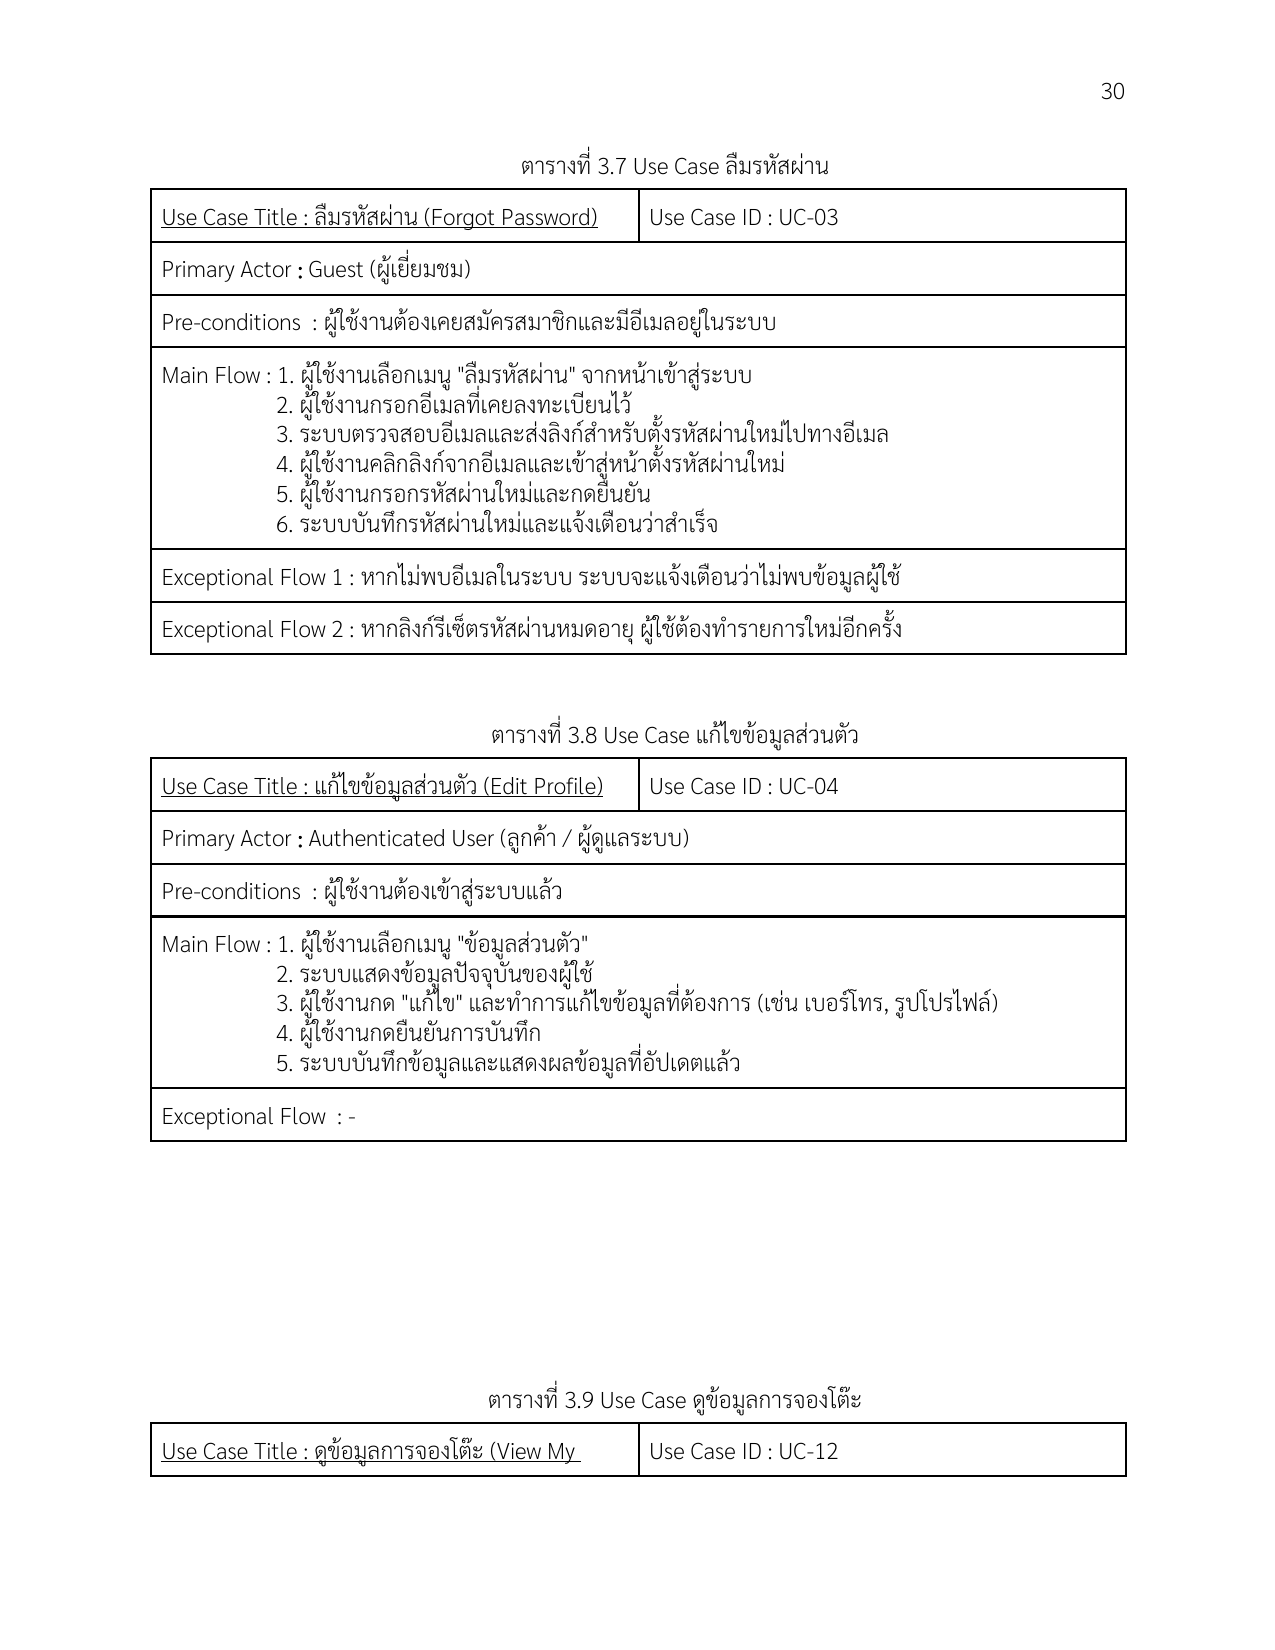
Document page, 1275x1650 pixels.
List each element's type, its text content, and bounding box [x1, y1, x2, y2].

subtitle ตารางที่ 3.9 Use Case ดูข้อมูลการจองโต๊ะ [150, 1384, 1125, 1414]
subtitle ตารางที่ 3.8 Use Case แก้ไขข้อมูลส่วนตัว [150, 719, 1125, 749]
subtitle ตารางที่ 3.7 Use Case ลืมรหัสผ่าน [150, 150, 1125, 180]
